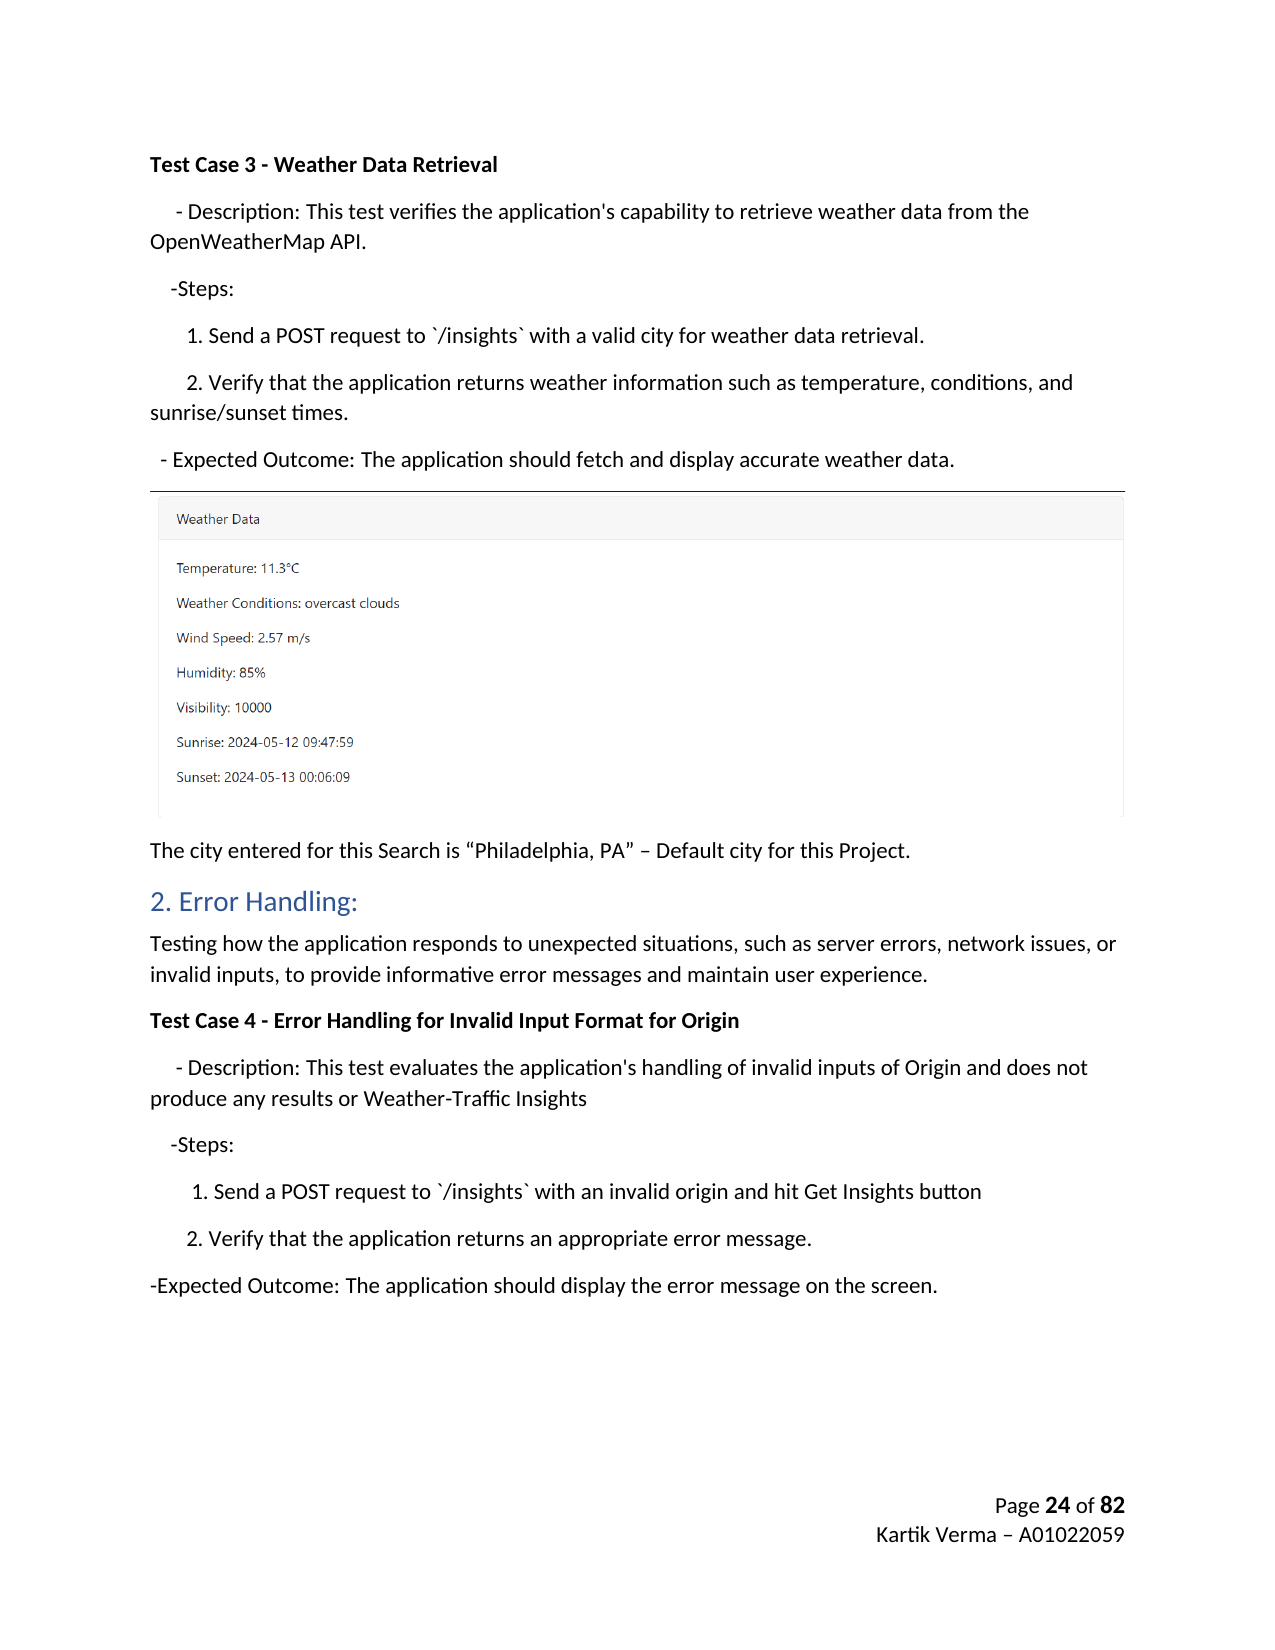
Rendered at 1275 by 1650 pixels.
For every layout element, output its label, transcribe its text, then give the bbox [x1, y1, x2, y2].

subtitle 2. Error Handling: [150, 883, 1125, 918]
text 2. Verify that the application returns weather information such as temperature, conditions, and sunrise/sunset times. [150, 368, 1125, 426]
text The city entered for this Search is “Philadelphia, PA” – Default city for this Project. [150, 836, 1125, 864]
text -Steps: [150, 1131, 1125, 1159]
picture [150, 491, 1125, 817]
text 2. Verify that the application returns an appropriate error message. [150, 1224, 1125, 1252]
text Test Case 4 - Error Handling for Invalid Input Format for Origin [150, 1007, 1125, 1035]
text 1. Send a POST request to `/insights` with a valid city for weather data retrieval. [150, 321, 1125, 349]
text -Steps: [150, 274, 1125, 302]
text - Description: This test evaluates the application's handling of invalid inputs of Origin and does not produce any results or Weather-Traffic Insights [150, 1053, 1125, 1112]
text -Expected Outcome: The application should display the error message on the screen. [150, 1271, 1125, 1299]
text Test Case 3 - Weather Data Retrieval [150, 150, 1125, 178]
text 1. Send a POST request to `/insights` with an invalid origin and hit Get Insights button [150, 1177, 1125, 1206]
text - Description: This test verifies the application's capability to retrieve weather data from the OpenWeatherMap API. [150, 197, 1125, 255]
text - Expected Outcome: The application should fetch and display accurate weather data. [150, 445, 1125, 473]
text Testing how the application responds to unexpected situations, such as server errors, network issues, or invalid inputs, to provide informative error messages and maintain user experience. [150, 929, 1125, 988]
